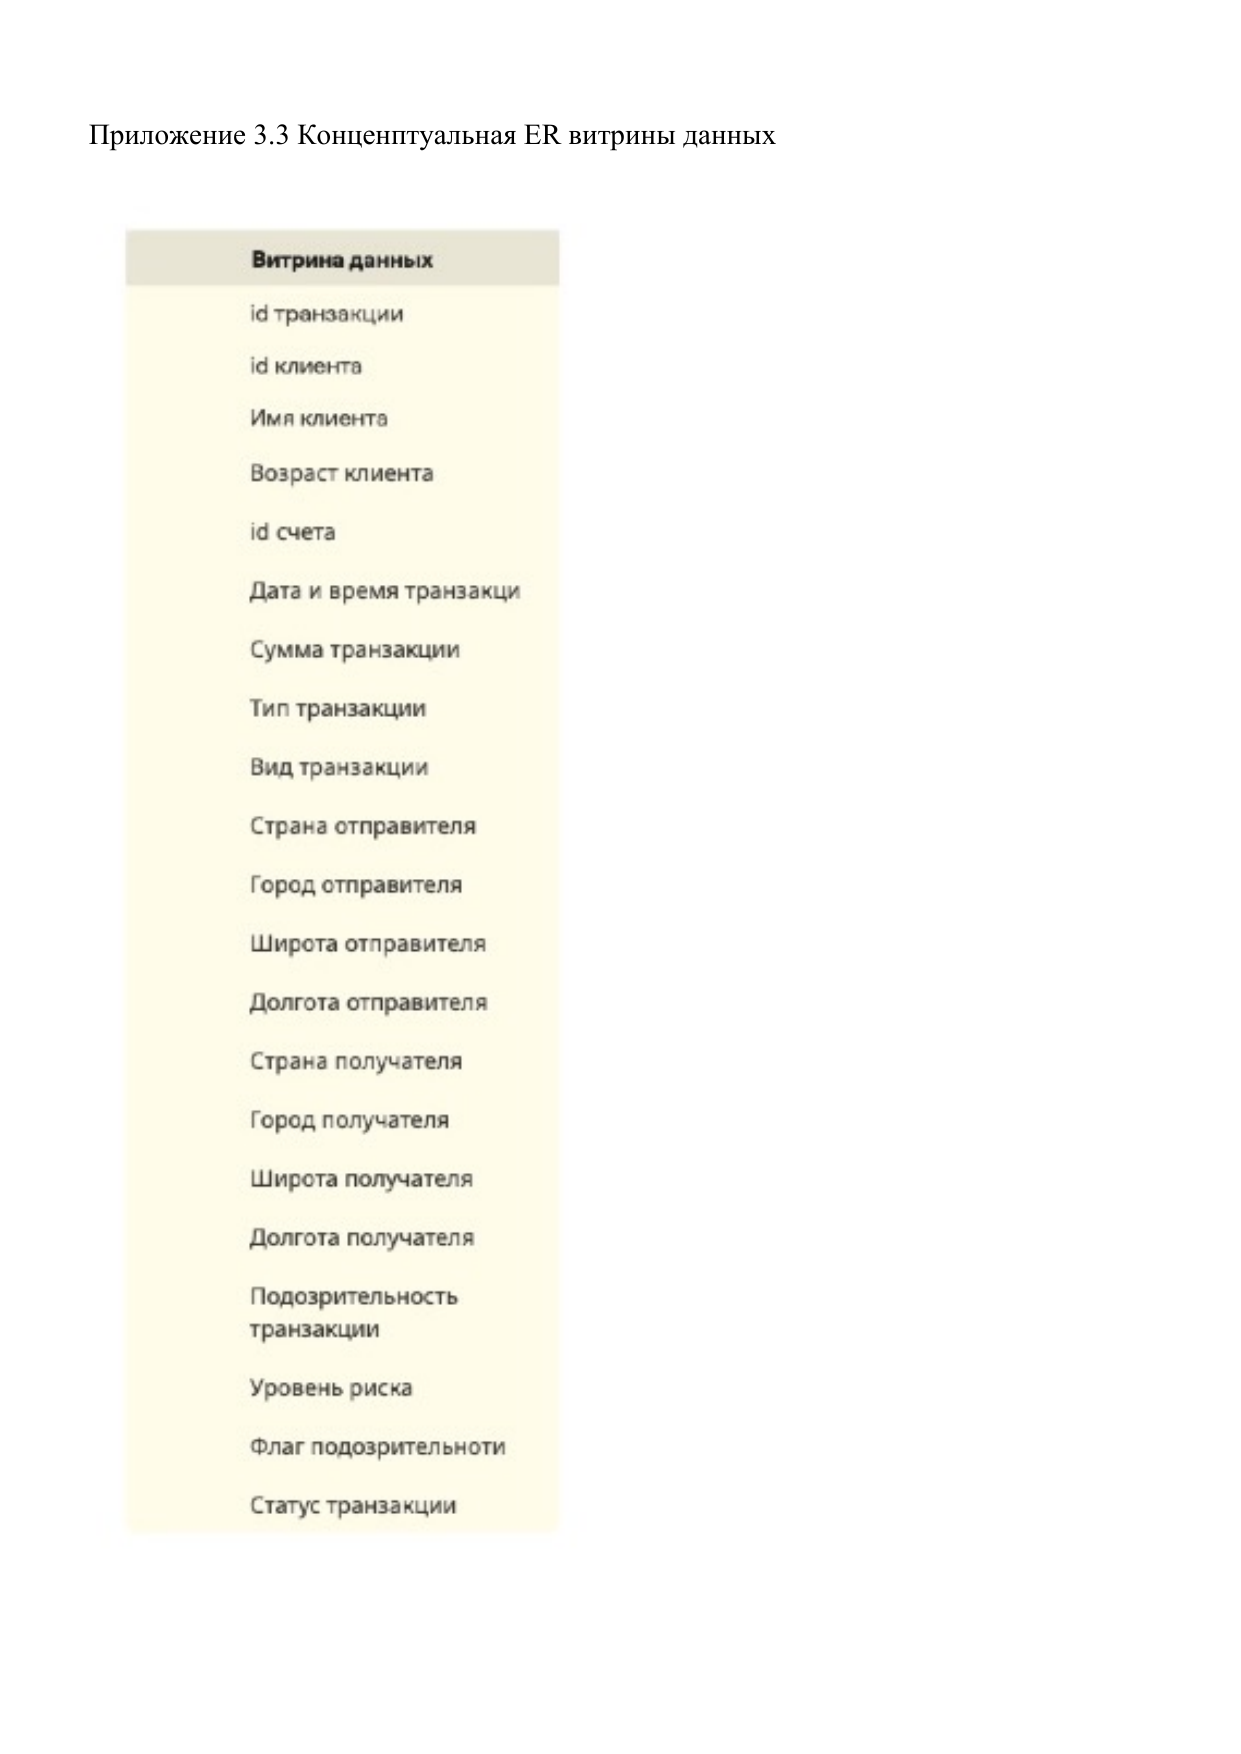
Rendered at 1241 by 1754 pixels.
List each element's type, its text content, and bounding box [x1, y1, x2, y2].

text Приложение 3.3 Конценптуальная ER витрины данных [88, 118, 1063, 150]
picture [88, 169, 677, 1567]
